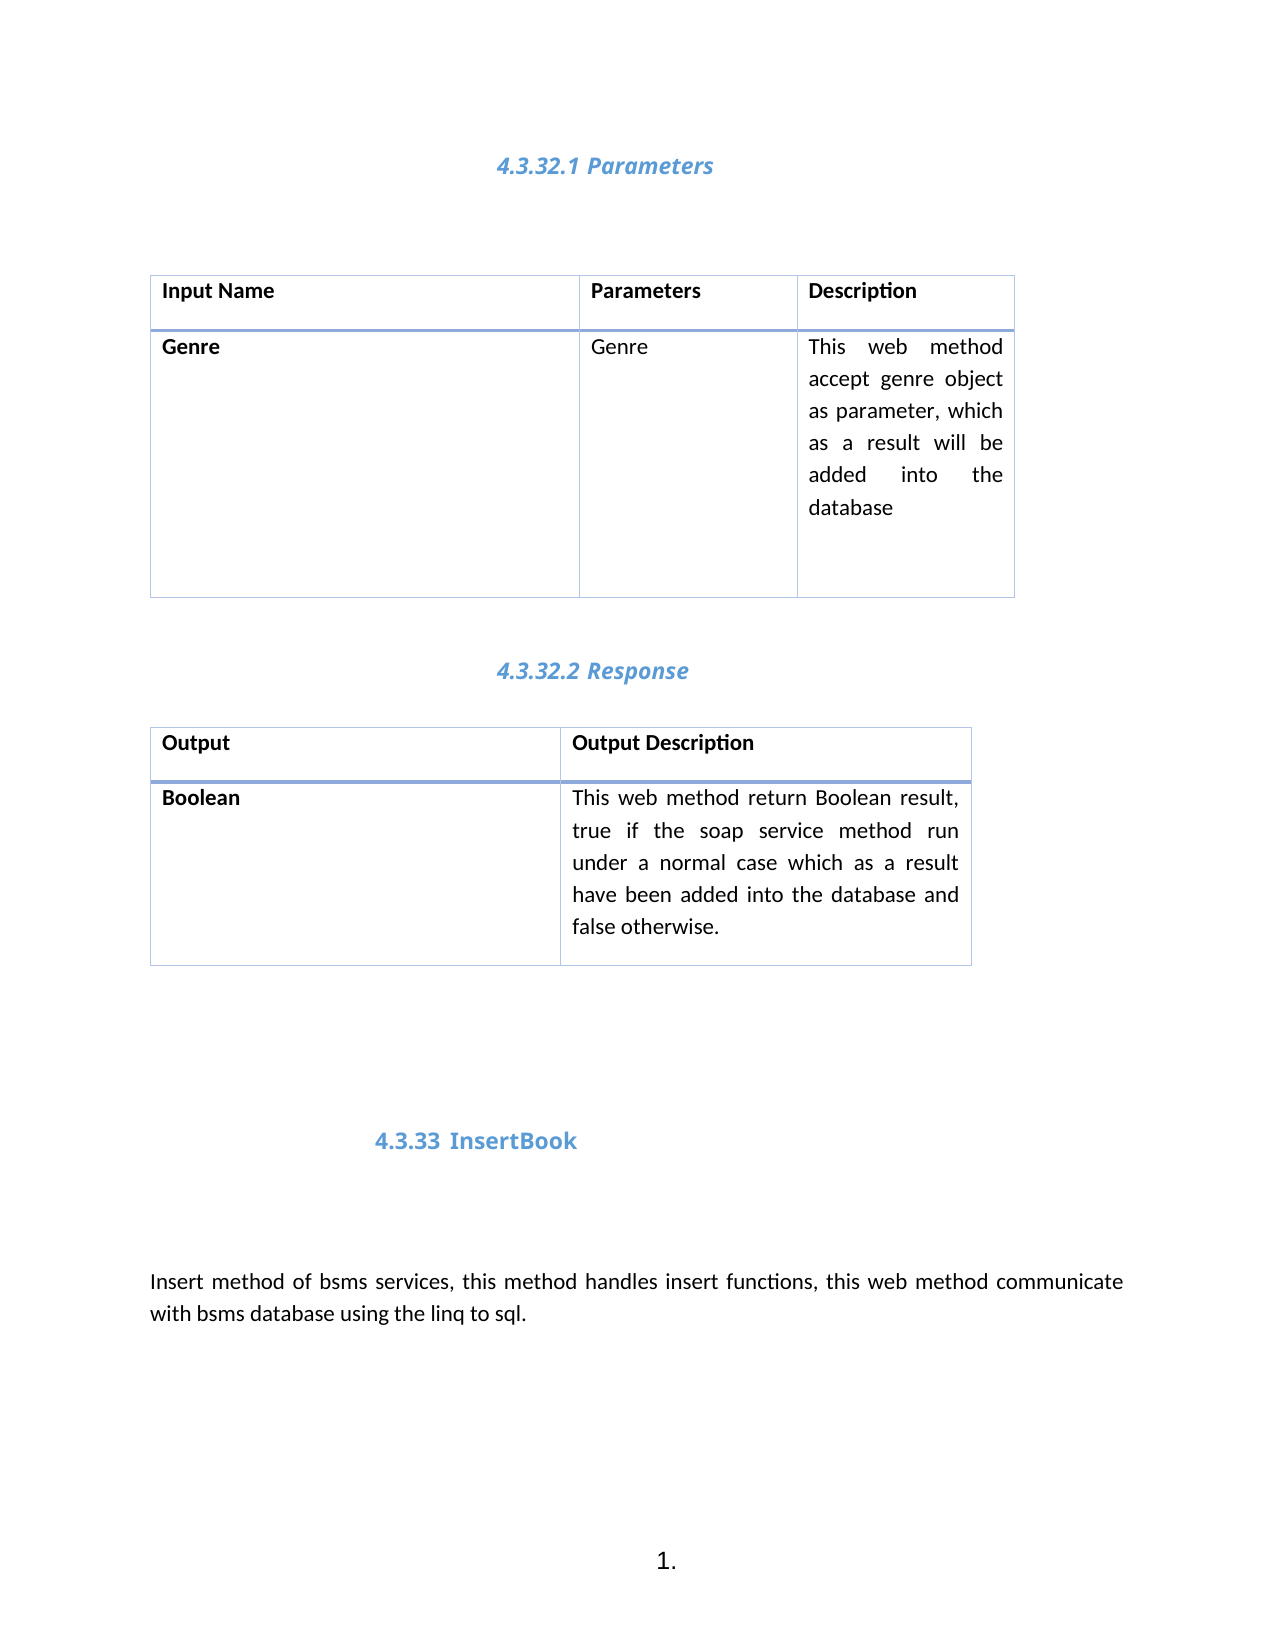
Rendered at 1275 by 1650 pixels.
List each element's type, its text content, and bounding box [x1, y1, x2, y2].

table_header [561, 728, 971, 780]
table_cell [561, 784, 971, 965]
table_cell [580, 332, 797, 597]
subtitle Response [497, 655, 1125, 686]
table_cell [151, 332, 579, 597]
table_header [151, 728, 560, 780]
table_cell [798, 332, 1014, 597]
subtitle Parameters [497, 150, 1125, 181]
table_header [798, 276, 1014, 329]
subtitle InsertBook [375, 1125, 1125, 1156]
text Insert method of bsms services, this method handles insert functions, this web method communicate with bsms database using the linq to sql. [150, 1267, 1125, 1327]
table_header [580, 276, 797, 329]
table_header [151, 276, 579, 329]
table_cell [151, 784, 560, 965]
